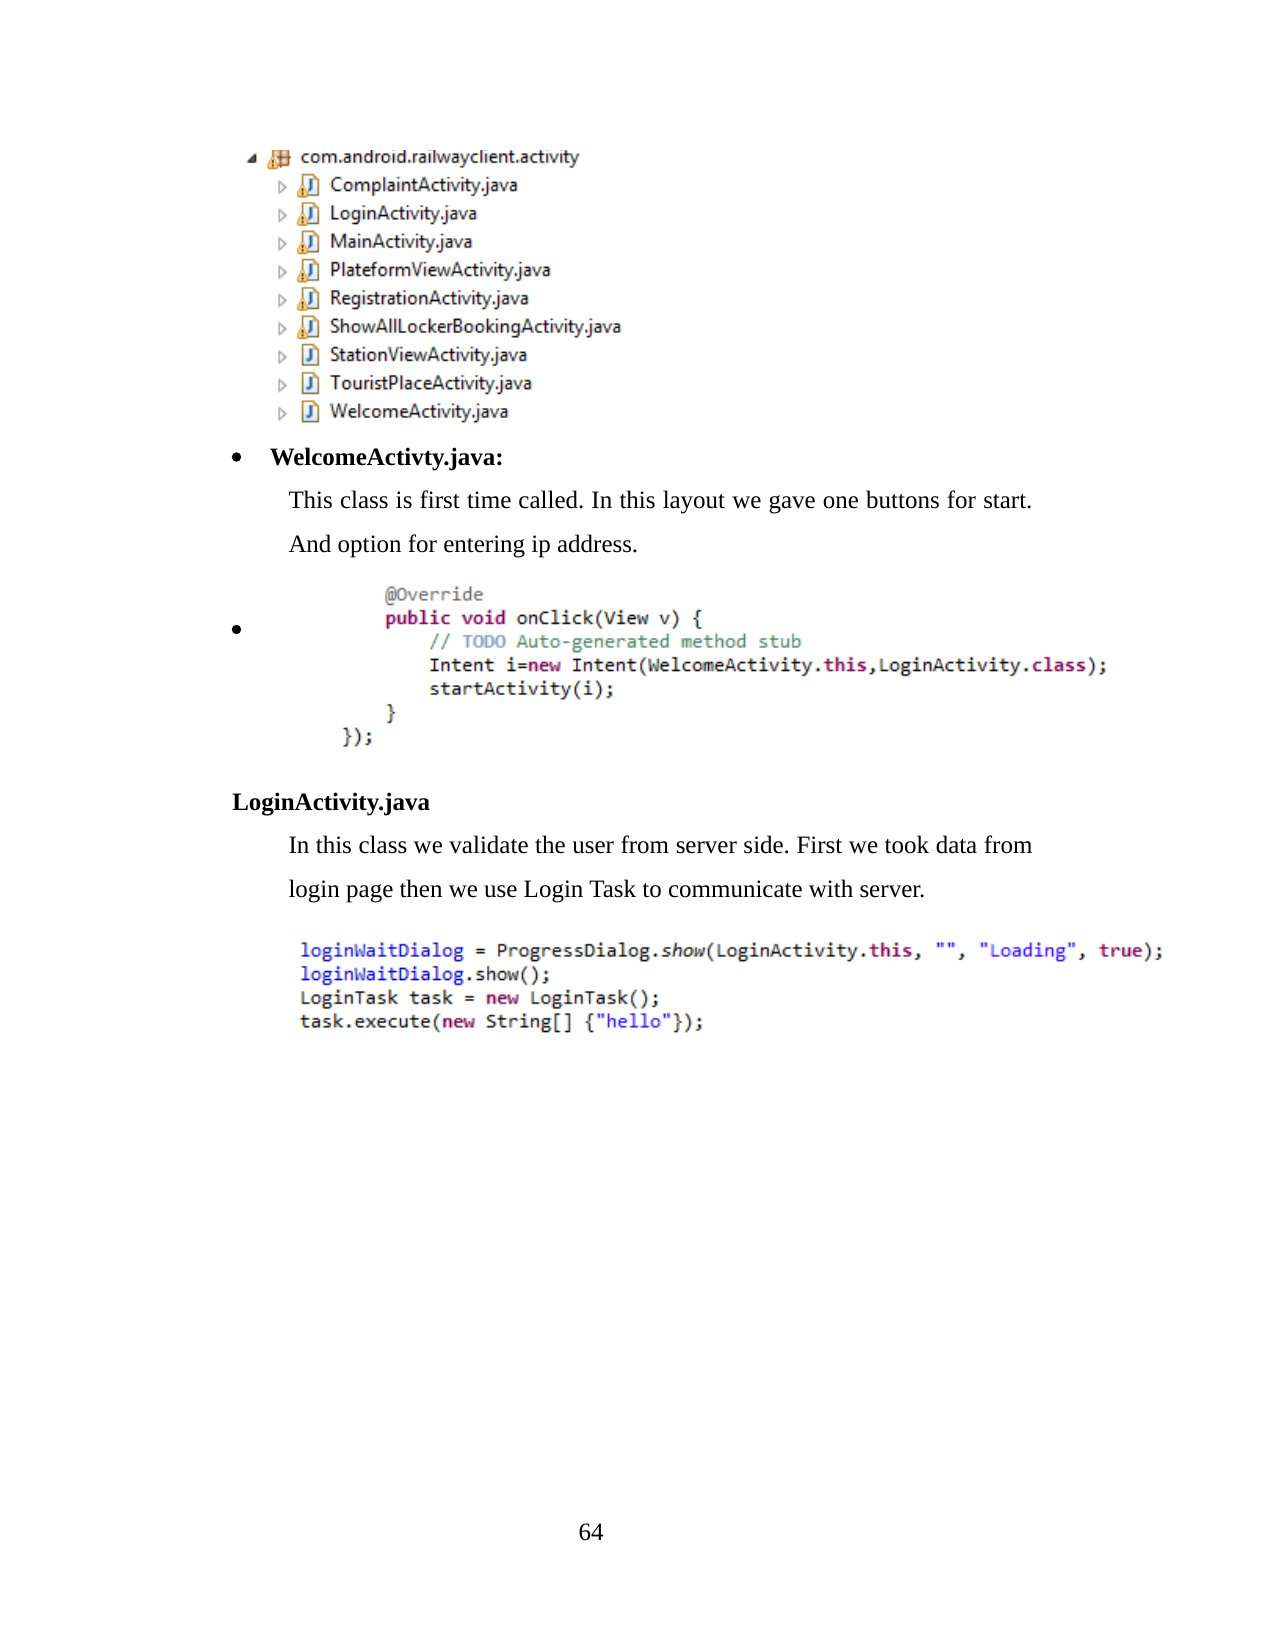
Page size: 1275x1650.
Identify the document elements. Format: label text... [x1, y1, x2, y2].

list LoginActivity.java [232, 615, 1034, 816]
text This class is first time called. In this layout we gave one buttons for start. And option for entering ip address. [288, 486, 1034, 557]
picture [278, 916, 1169, 1039]
picture [241, 150, 653, 429]
list WelcomeActivty.java: [232, 442, 1034, 471]
picture [301, 571, 1114, 758]
text In this class we validate the user from server side. First we took data from login page then we use Login Task to communicate with server. [288, 831, 1034, 902]
